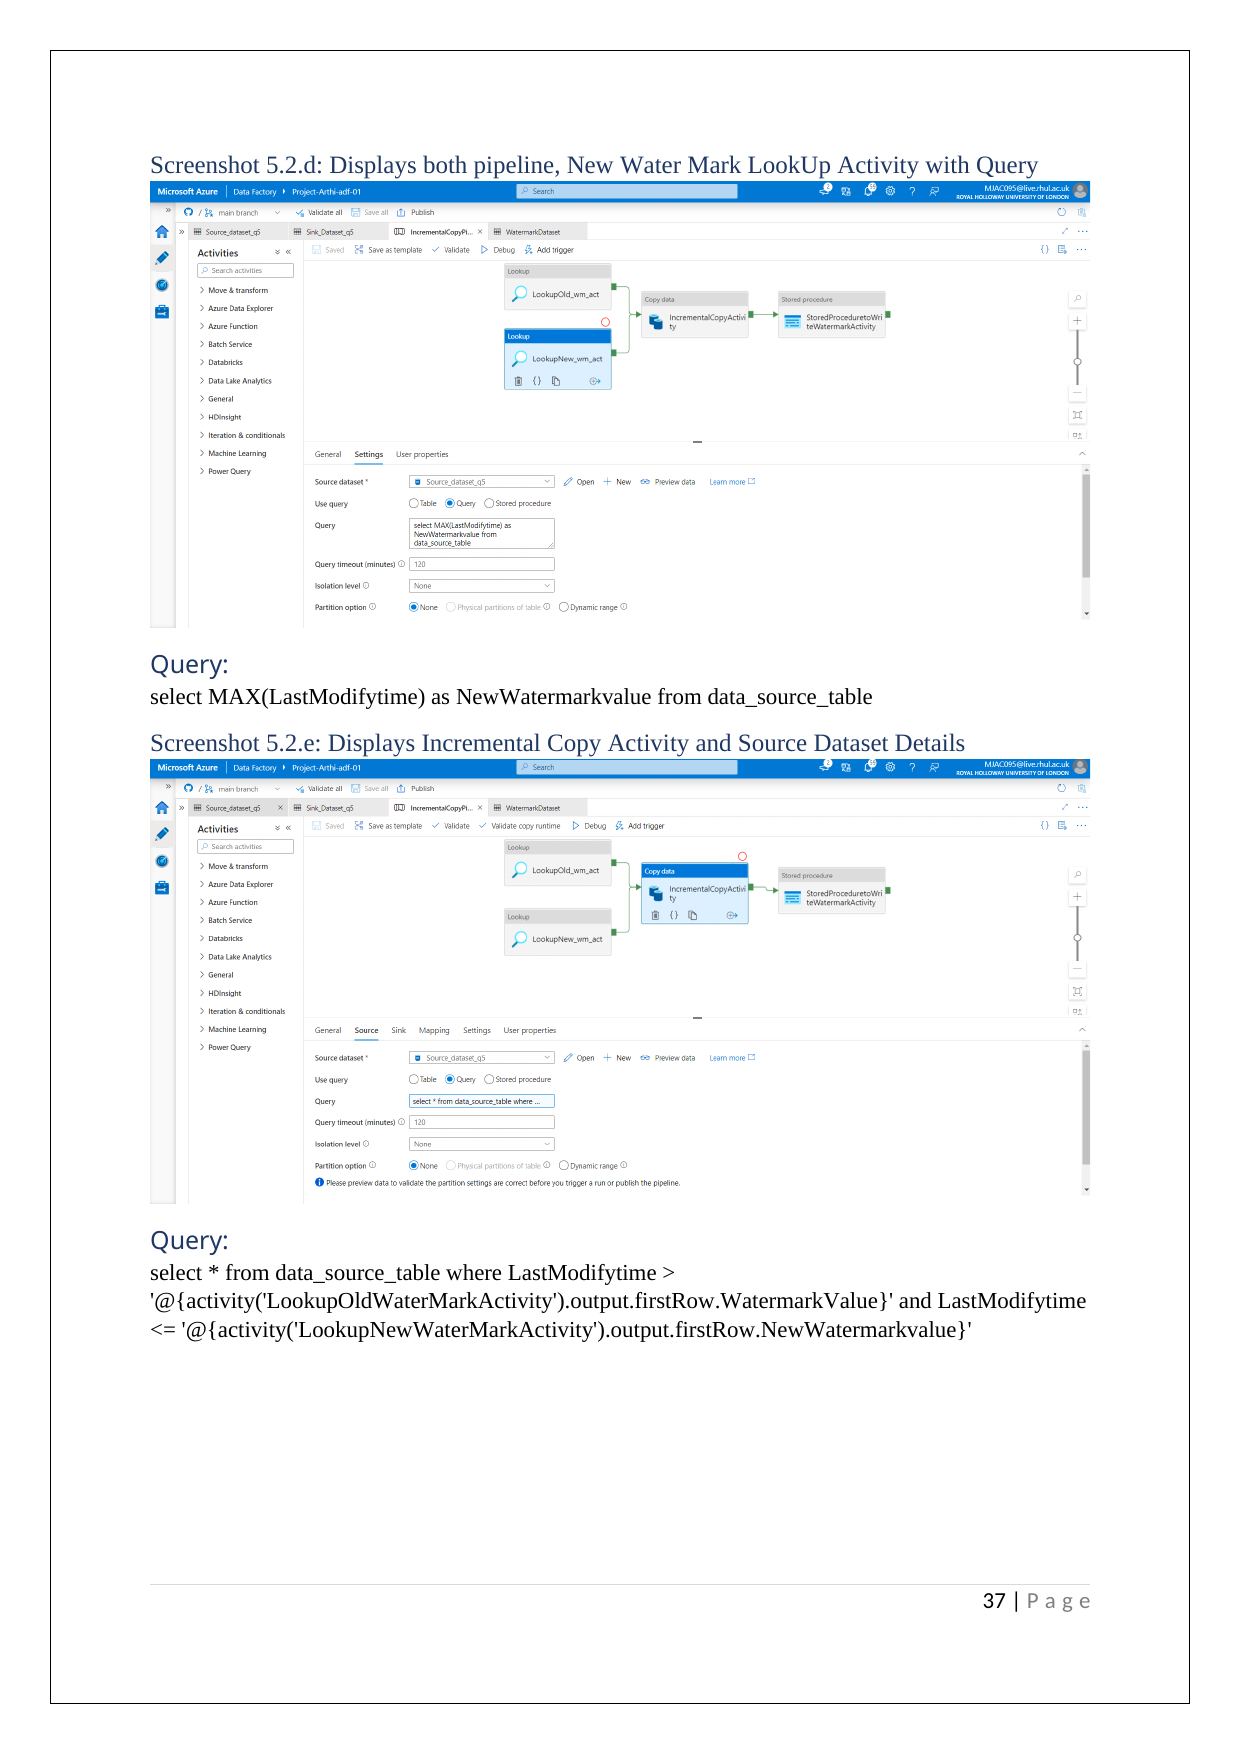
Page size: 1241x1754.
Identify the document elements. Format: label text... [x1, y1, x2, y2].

subtitle Screenshot 5.2.e: Displays Incremental Copy Activity and Source Dataset Details [150, 728, 1090, 757]
picture [150, 181, 1091, 628]
picture [150, 759, 1091, 1204]
text select MAX(LastModifytime) as NewWatermarkvalue from data_source_table [150, 683, 1090, 710]
subtitle Query: [150, 1222, 1090, 1256]
text select * from data_source_table where LastModifytime > '@{activity('LookupOldWaterMarkActivity').output.firstRow.WatermarkValue}' and LastModifytime <= '@{activity('LookupNewWaterMarkActivity').output.firstRow.NewWatermarkvalue}' [150, 1259, 1090, 1342]
subtitle Screenshot 5.2.d: Displays both pipeline, New Water Mark LookUp Activity with Query [150, 150, 1090, 179]
subtitle Query: [150, 647, 1090, 681]
